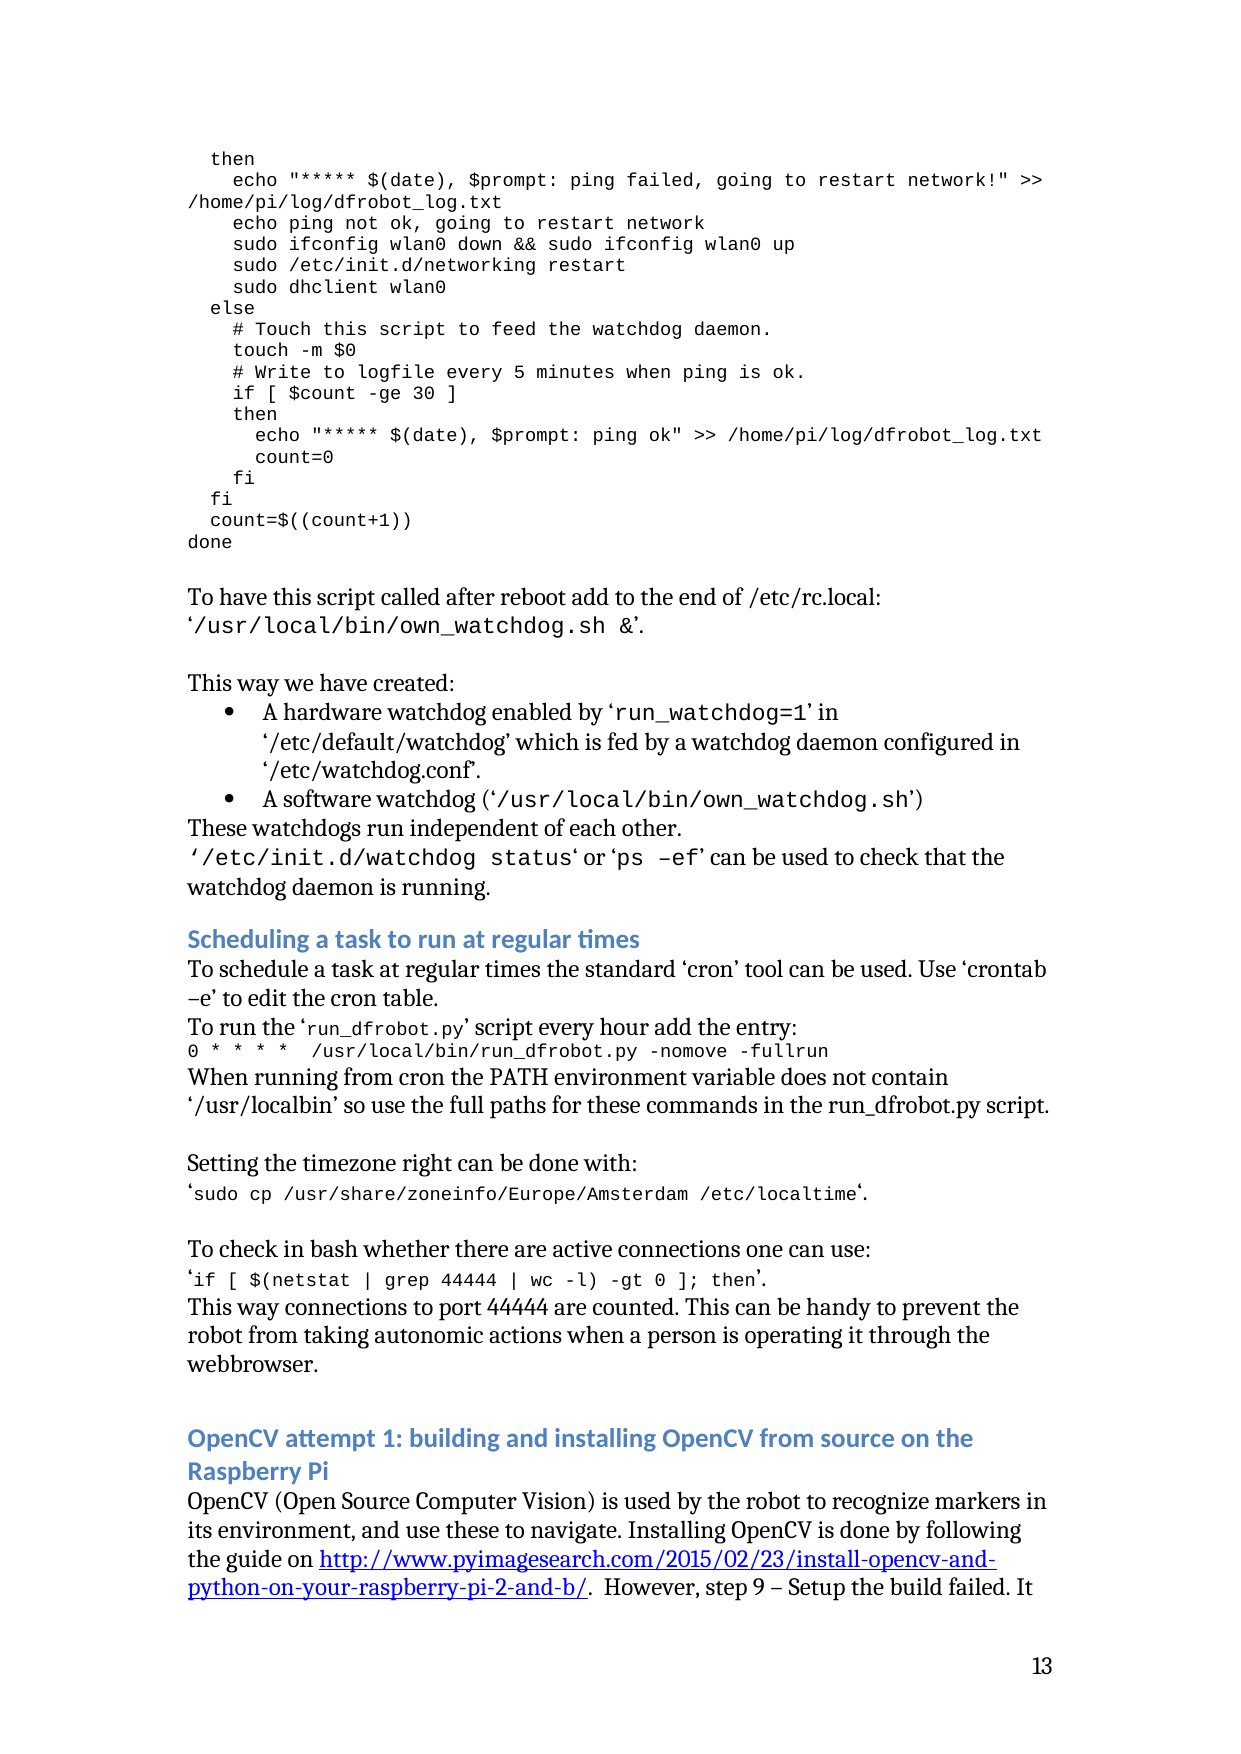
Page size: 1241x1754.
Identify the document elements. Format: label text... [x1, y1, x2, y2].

text This way we have created: [187, 669, 1053, 698]
text then [187, 405, 1053, 426]
text These watchdogs run independent of each other. [187, 814, 1053, 843]
text done To have this script called after reboot add to the end of /etc/rc.local: ‘/usr/local/bin/own_watchdog.sh &’. [187, 532, 1053, 641]
text count=$((count+1)) [187, 511, 1053, 532]
text To schedule a task at regular times the standard ‘cron’ tool can be used. Use ‘crontab –e’ to edit the cron table. [187, 955, 1053, 1013]
text sudo ifconfig wlan0 down && sudo ifconfig wlan0 up [187, 235, 1053, 256]
text ‘sudo cp /usr/share/zoneinfo/Europe/Amsterdam /etc/localtime‘. [187, 1178, 1053, 1206]
subtitle Scheduling a task to run at regular times [187, 922, 1053, 955]
text sudo dhclient wlan0 [187, 277, 1053, 299]
text 0 * * * * /usr/local/bin/run_dfrobot.py -nomove -fullrun [187, 1041, 1053, 1063]
text sudo /etc/init.d/networking restart [187, 256, 1053, 277]
text count=0 [187, 447, 1053, 469]
text ‘if [ $(netstat | grep 44444 | wc -l) -gt 0 ]; then’. [187, 1264, 1053, 1293]
text touch -m $0 [187, 341, 1053, 362]
list A hardware watchdog enabled by ‘run_watchdog=1’ in ‘/etc/default/watchdog’ which is fed by a watchdog daemon configured in ‘/etc/watchdog.conf’. [225, 698, 1053, 785]
text if [ $count -ge 30 ] [187, 384, 1053, 405]
text # Write to logfile every 5 minutes when ping is ok. [187, 362, 1053, 384]
text then [187, 150, 1053, 171]
text else [187, 299, 1053, 320]
text This way connections to port 44444 are counted. This can be handy to prevent the robot from taking autonomic actions when a person is operating it through the webbrowser. [187, 1293, 1053, 1379]
text ‘/etc/init.d/watchdog status‘ or ‘ps –ef’ can be used to check that the watchdog daemon is running. [187, 843, 1053, 901]
text fi [187, 469, 1053, 490]
list A software watchdog (‘/usr/local/bin/own_watchdog.sh’) [225, 785, 1053, 814]
subtitle OpenCV attempt 1: building and installing OpenCV from source on the Raspberry Pi [187, 1421, 1053, 1487]
text Setting the timezone right can be done with: [187, 1149, 1053, 1178]
text echo ping not ok, going to restart network [187, 214, 1053, 235]
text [187, 1487, 1053, 1602]
text # Touch this script to feed the watchdog daemon. [187, 320, 1053, 341]
text fi [187, 490, 1053, 511]
text To check in bash whether there are active connections one can use: [187, 1235, 1053, 1264]
text echo "***** $(date), $prompt: ping failed, going to restart network!" >> /home/pi/log/dfrobot_log.txt [187, 171, 1053, 214]
text echo "***** $(date), $prompt: ping ok" >> /home/pi/log/dfrobot_log.txt [187, 426, 1053, 447]
text When running from cron the PATH environment variable does not contain ‘/usr/localbin’ so use the full paths for these commands in the run_dfrobot.py script. [187, 1063, 1053, 1120]
text To run the ‘run_dfrobot.py’ script every hour add the entry: [187, 1013, 1053, 1041]
